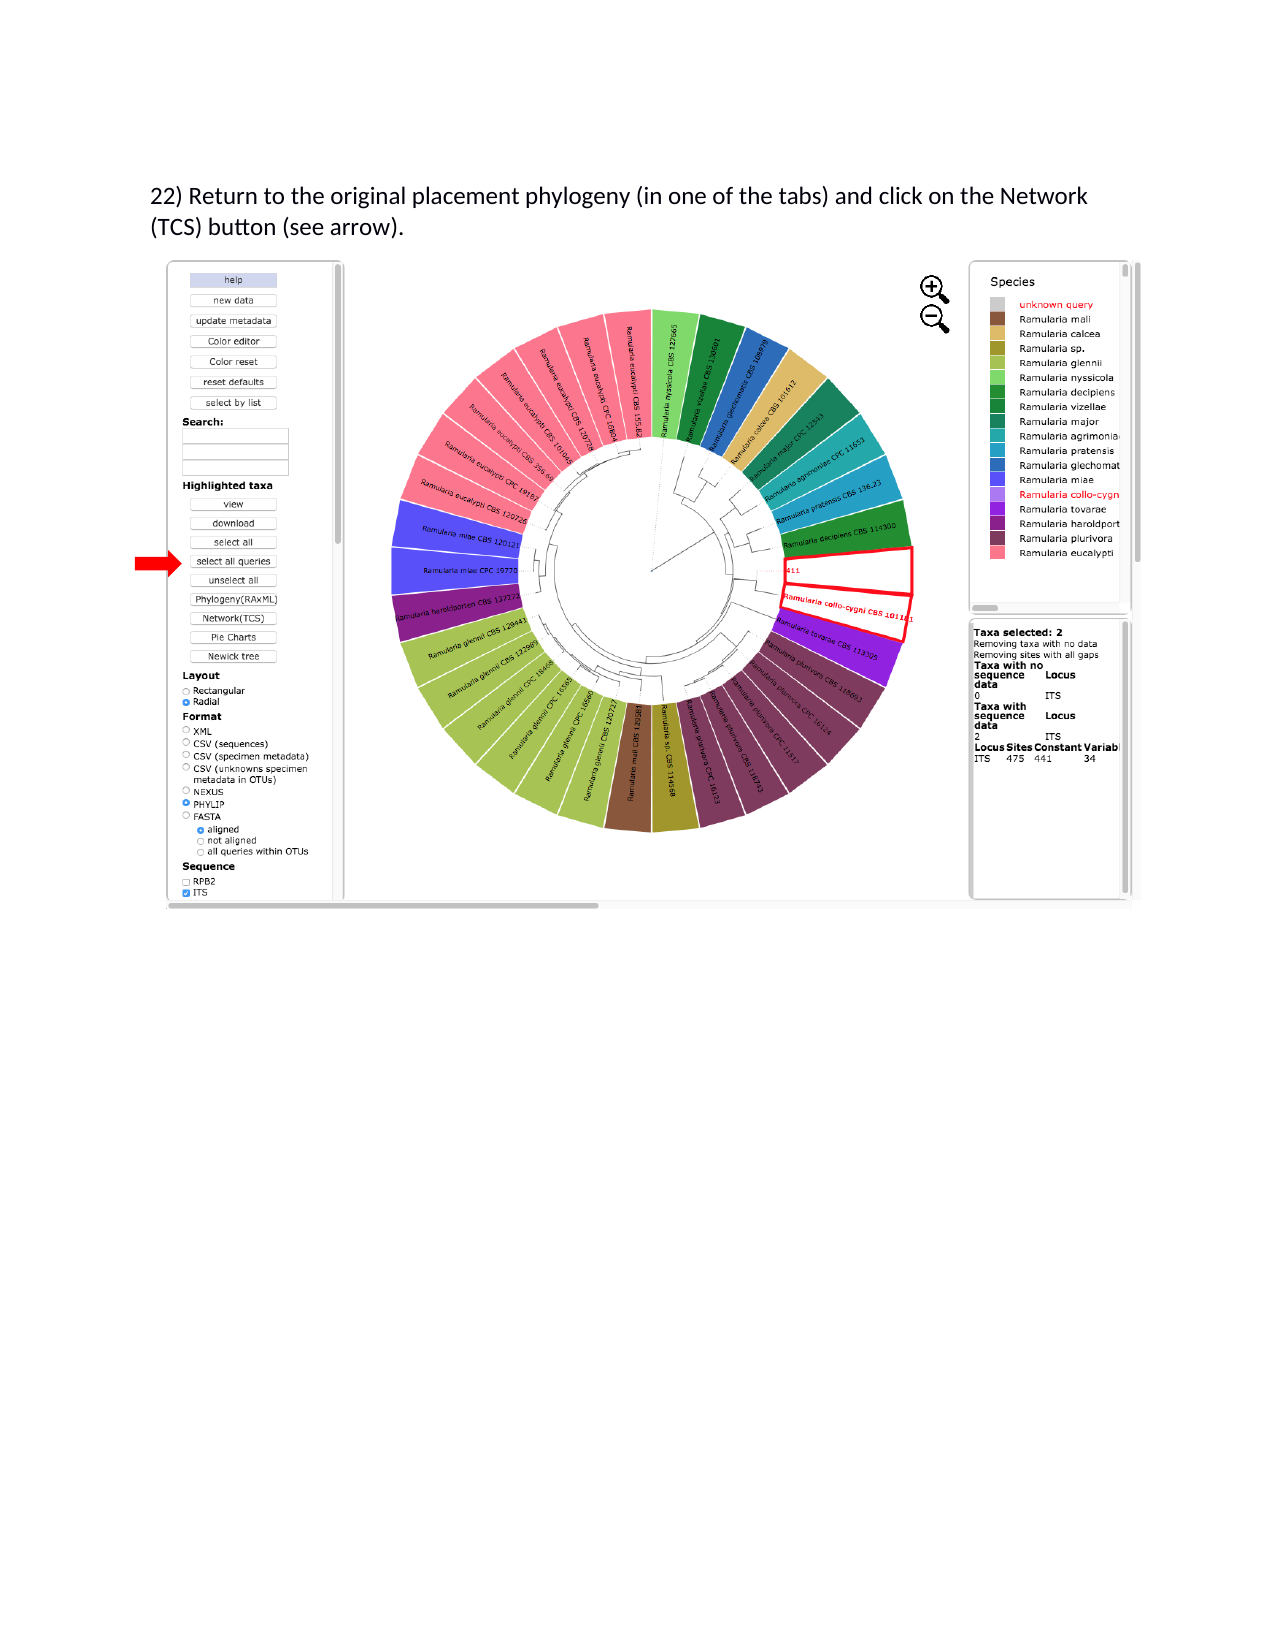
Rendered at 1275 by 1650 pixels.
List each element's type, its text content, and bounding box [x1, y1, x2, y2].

picture [166, 260, 1141, 909]
text 22) Return to the original placement phylogeny (in one of the tabs) and click on the Network (TCS) button (see arrow). [150, 181, 1125, 242]
